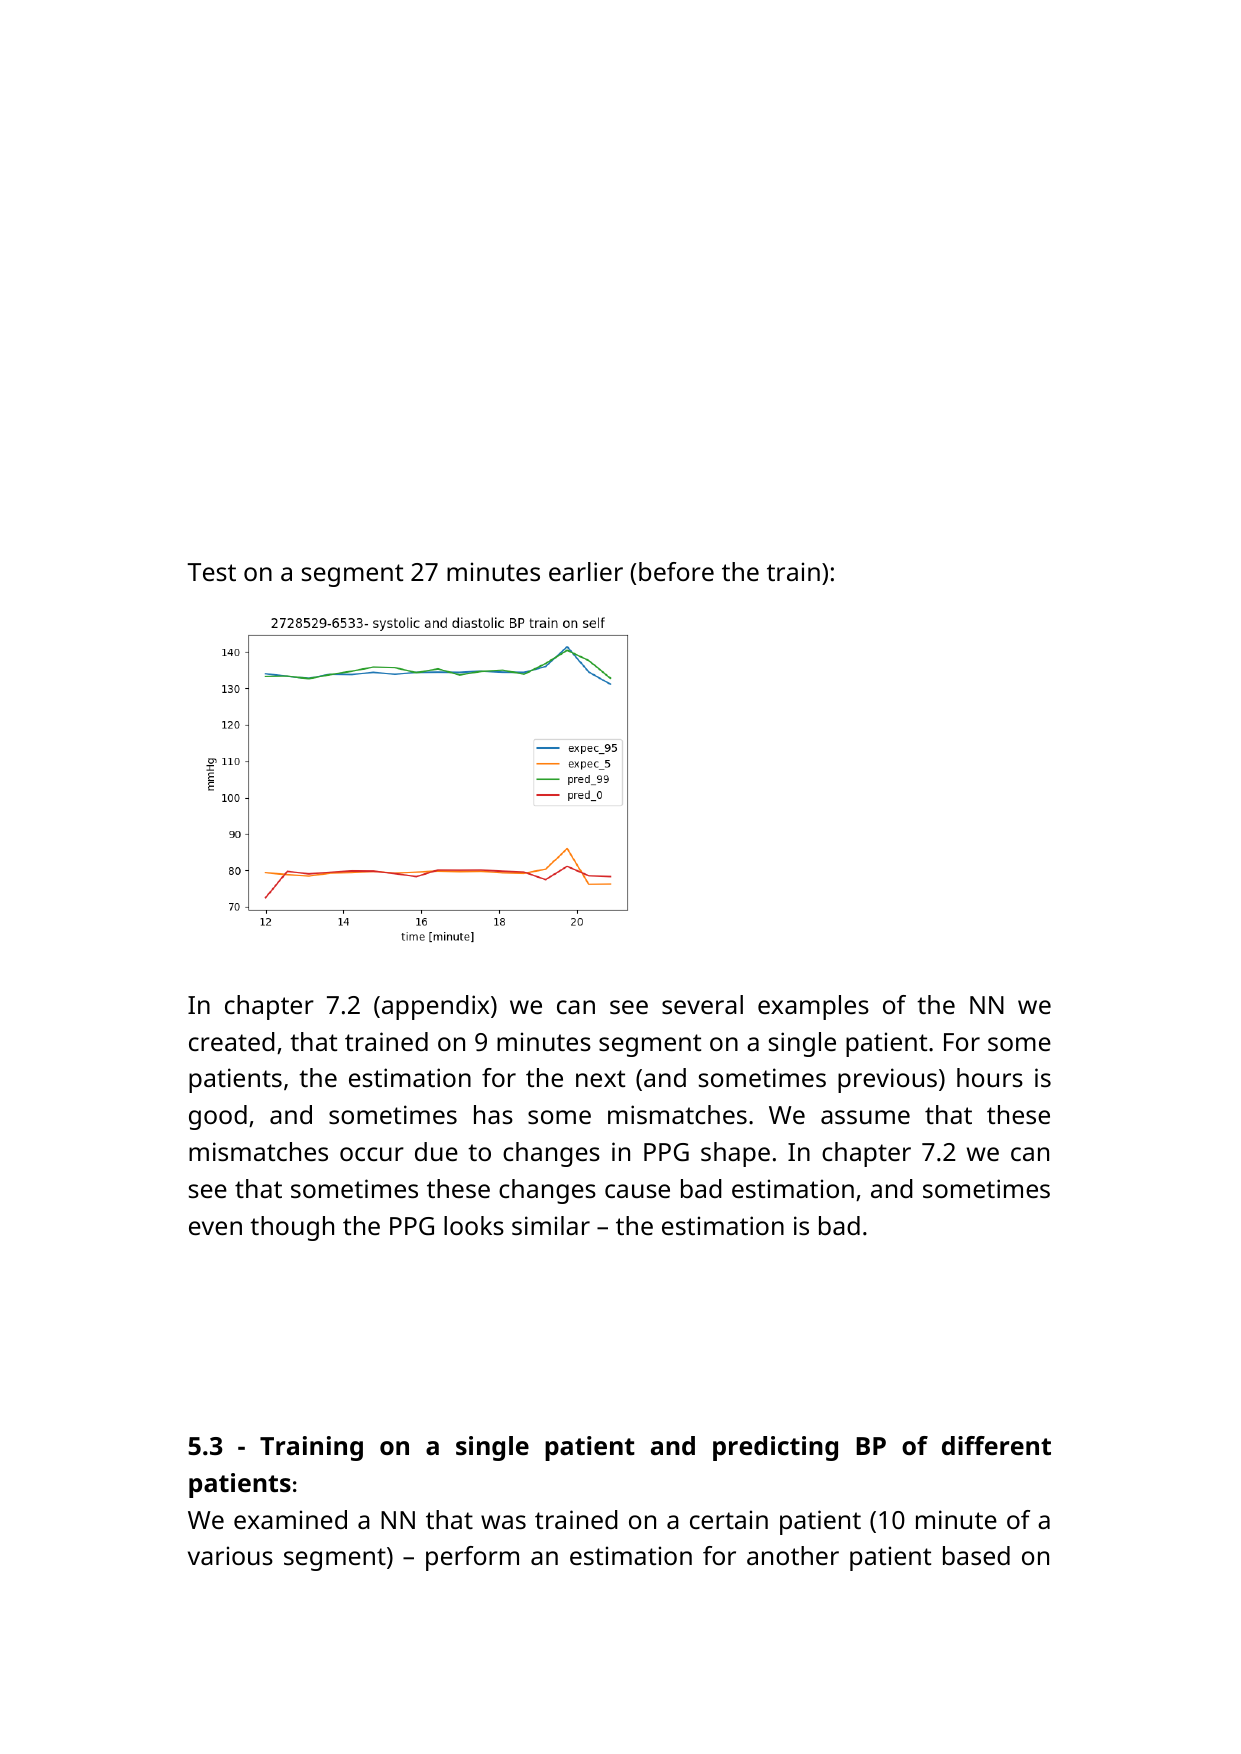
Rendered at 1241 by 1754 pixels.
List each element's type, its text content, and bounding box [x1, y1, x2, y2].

picture [187, 591, 676, 949]
list In chapter 7.2 (appendix) we can see several examples of the NN we created, that trained on 9 minutes segment on a single patient. For some patients, the estimation for the next (and sometimes previous) hours is good, and sometimes has some mismatches. We assume that these mismatches occur due to changes in PPG shape. In chapter 7.2 we can see that sometimes these changes cause bad estimation, and sometimes even though the PPG looks similar – the estimation is bad. [187, 987, 1053, 1242]
list 5.3 - Training on a single patient and predicting BP of different patients: [187, 1429, 1053, 1499]
list Test on a segment 27 minutes earlier (before the train): [187, 554, 1053, 588]
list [187, 1502, 1053, 1573]
